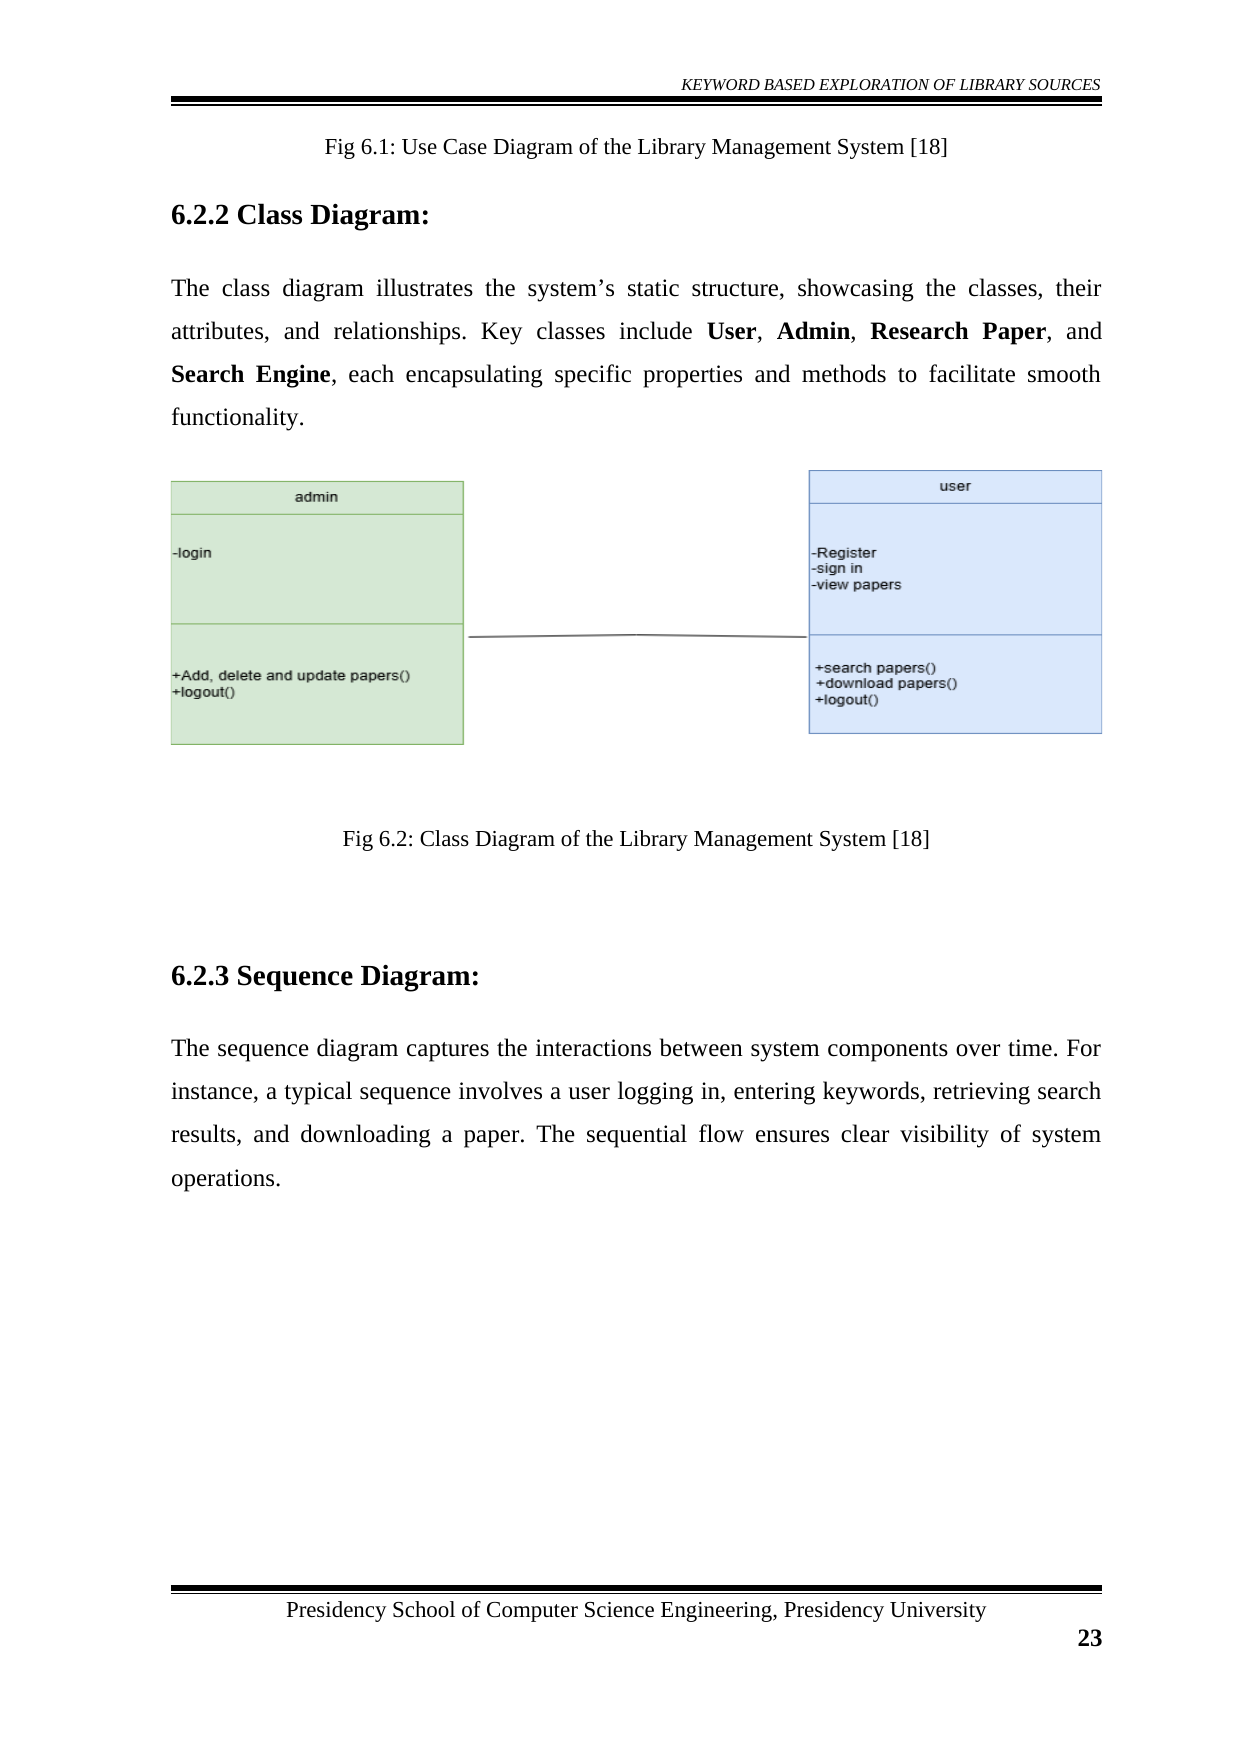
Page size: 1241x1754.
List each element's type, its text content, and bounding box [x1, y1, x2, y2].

text 6.2.3 Sequence Diagram: [171, 958, 1102, 992]
text 6.2.2 Class Diagram: [171, 197, 1102, 231]
text The sequence diagram captures the interactions between system components over time. For instance, a typical sequence involves a user logging in, entering keywords, retrieving search results, and downloading a paper. The sequential flow ensures clear visibility of system operations. [171, 1033, 1102, 1191]
picture [170, 470, 1103, 745]
text Fig 6.2: Class Diagram of the Library Management System [18] [171, 825, 1102, 852]
text The class diagram illustrates the system’s static structure, showcasing the classes, their attributes, and relationships. Key classes include User, Admin, Research Paper, and Search Engine, each encapsulating specific properties and methods to facilitate smooth functionality. [171, 273, 1102, 431]
text Fig 6.1: Use Case Diagram of the Library Management System [18] [171, 133, 1102, 159]
